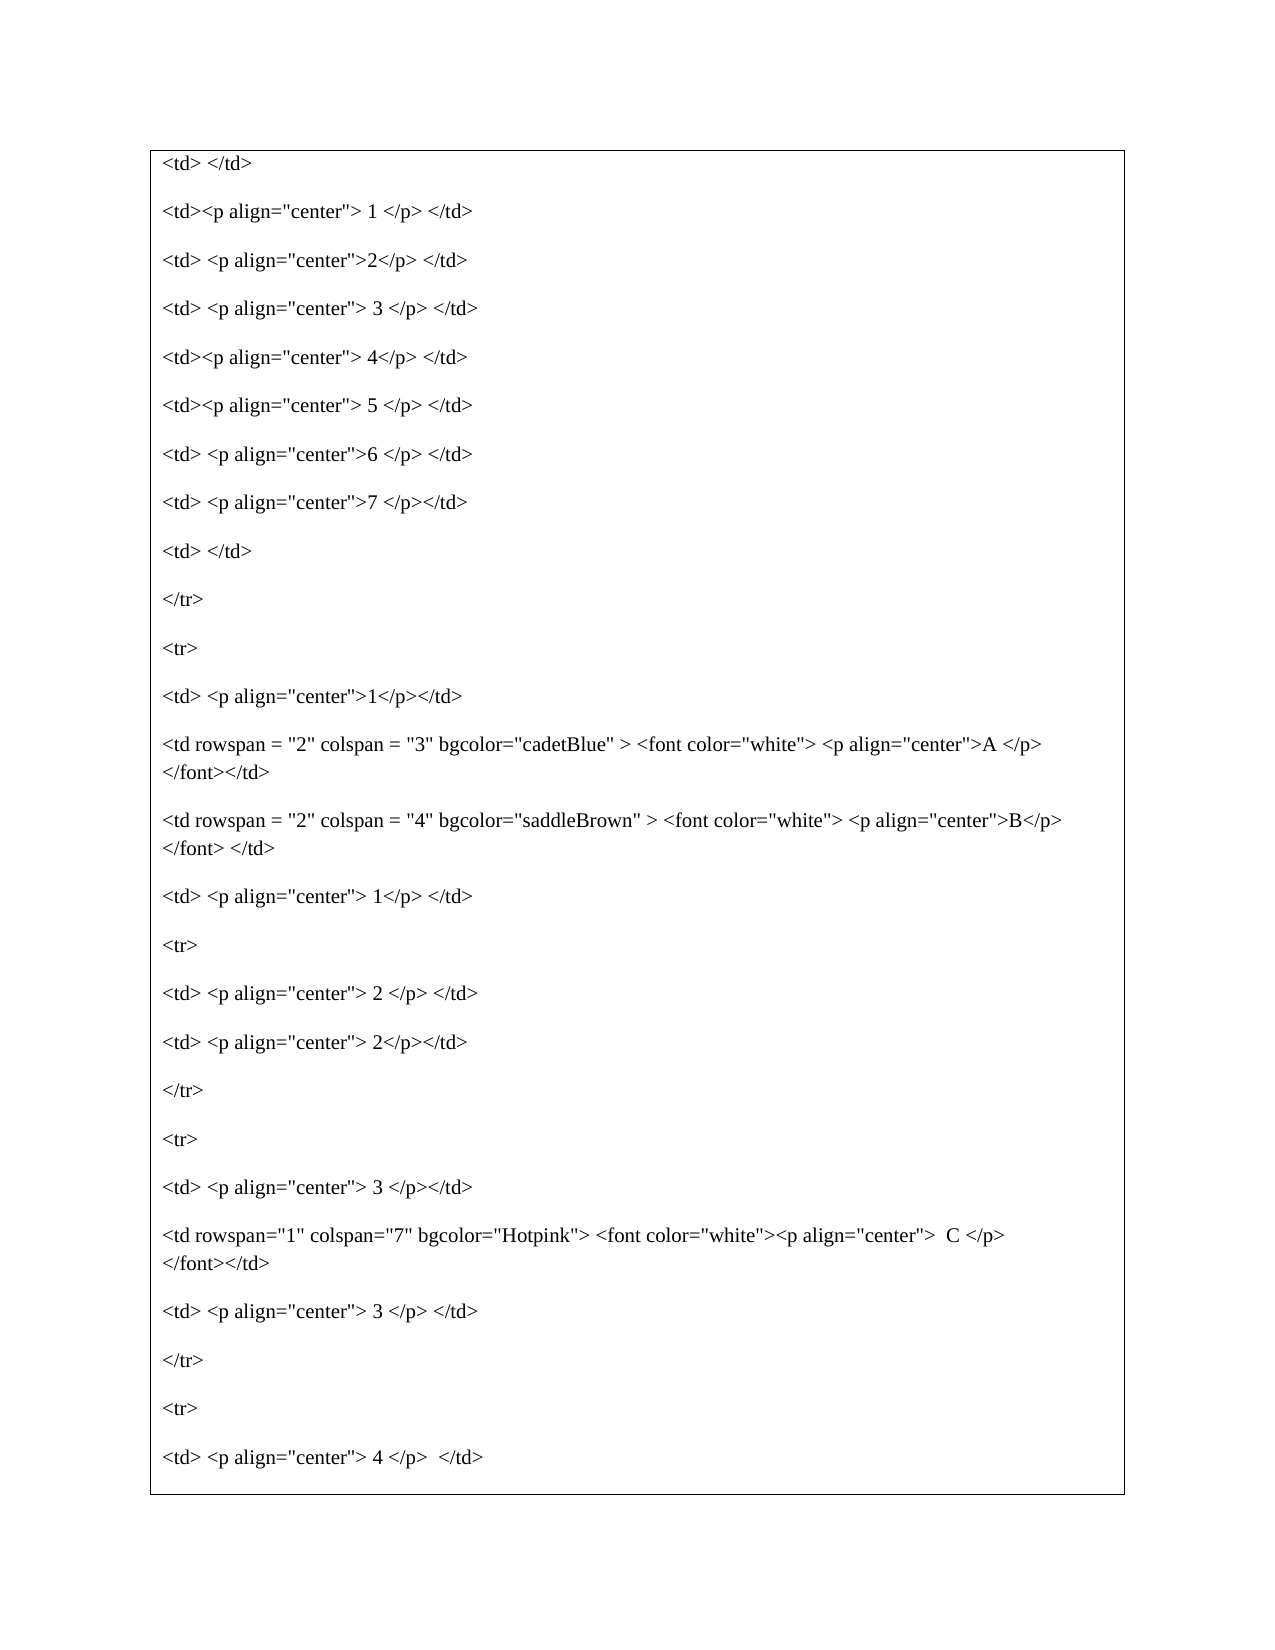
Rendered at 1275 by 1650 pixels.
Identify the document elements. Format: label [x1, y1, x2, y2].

table_header [151, 151, 1124, 1493]
